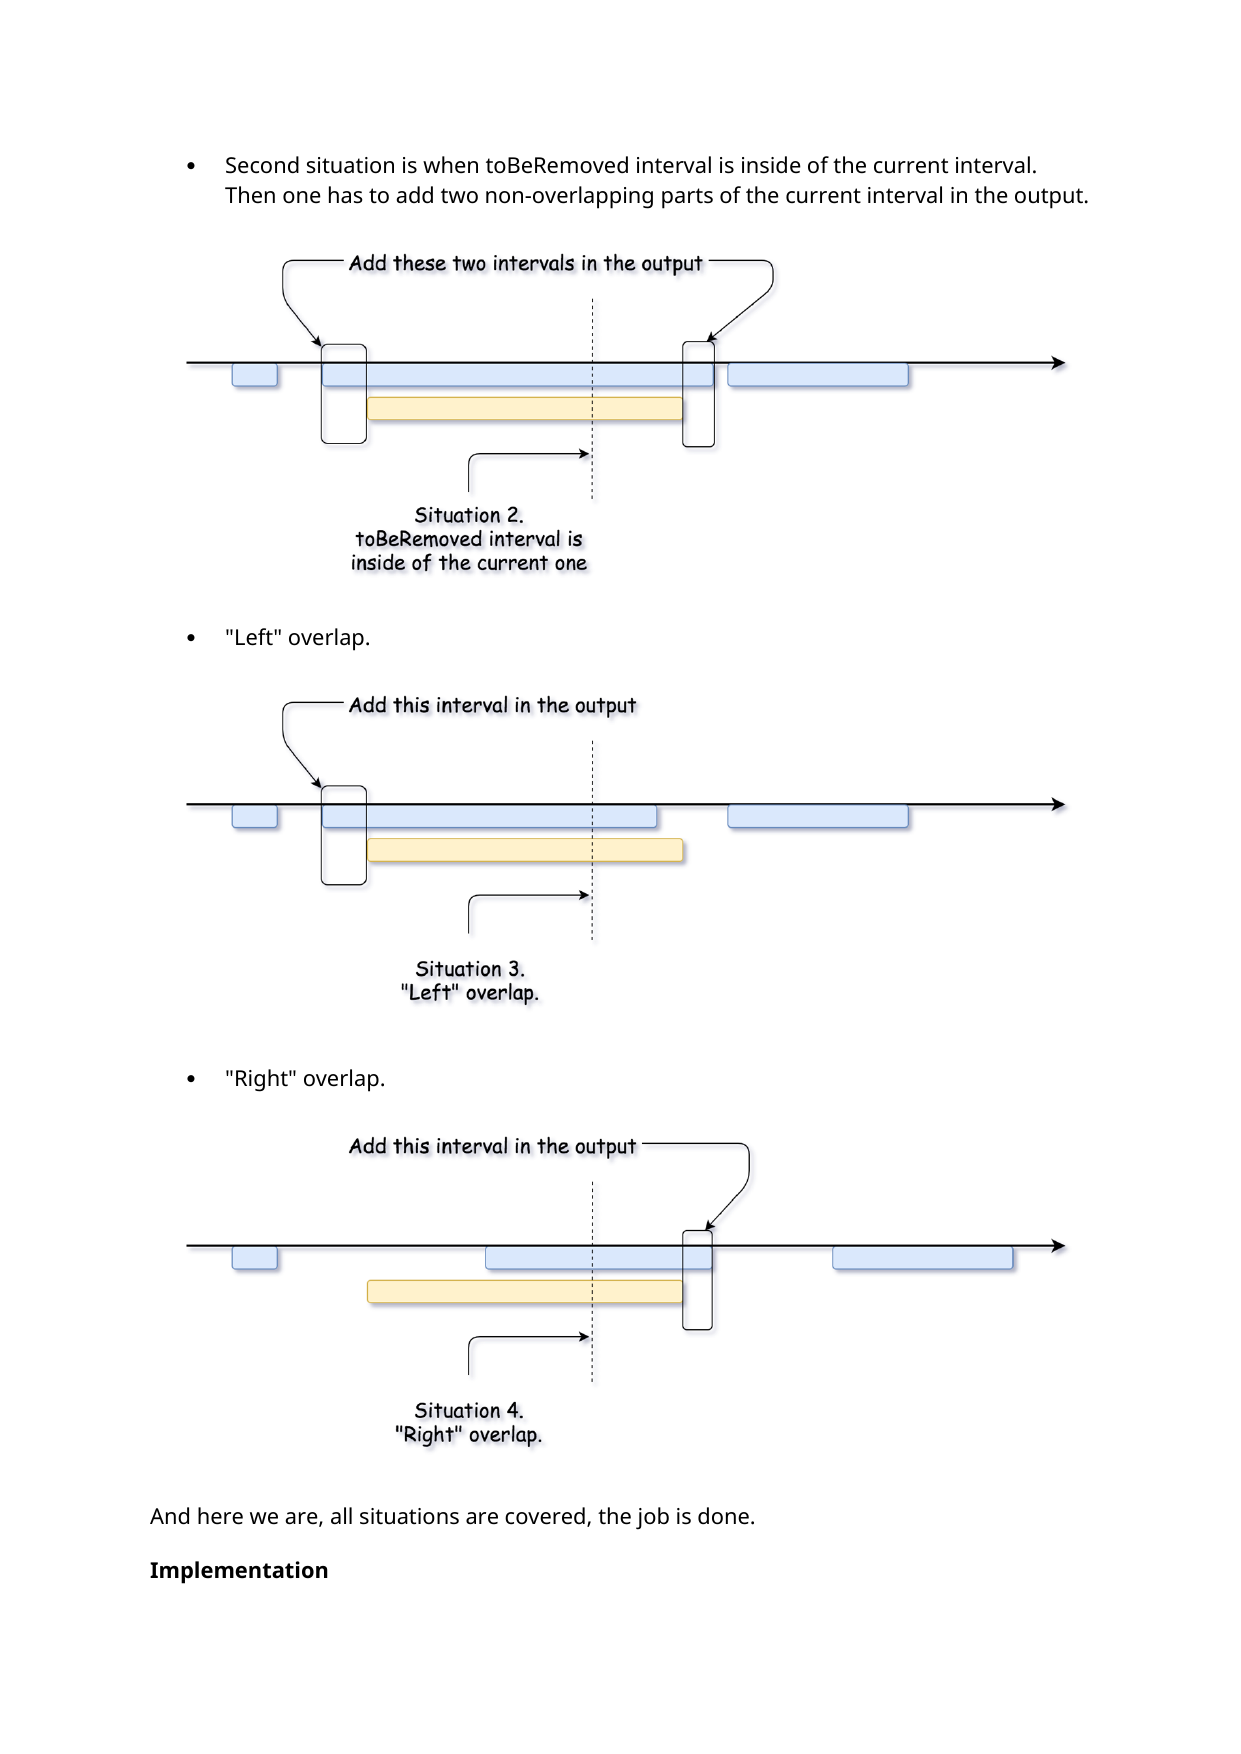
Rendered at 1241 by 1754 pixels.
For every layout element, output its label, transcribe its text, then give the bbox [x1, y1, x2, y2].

list "Right" overlap. [187, 1063, 1090, 1093]
list Second situation is when toBeRemoved interval is inside of the current interval. Then one has to add two non-overlapping parts of the current interval in the output. [187, 150, 1090, 209]
text And here we are, all situations are covered, the job is done. [150, 1501, 1090, 1530]
picture [150, 238, 1091, 593]
picture [150, 1122, 1091, 1476]
text Implementation [150, 1555, 1090, 1585]
picture [150, 680, 1091, 1034]
list "Left" overlap. [187, 621, 1090, 651]
